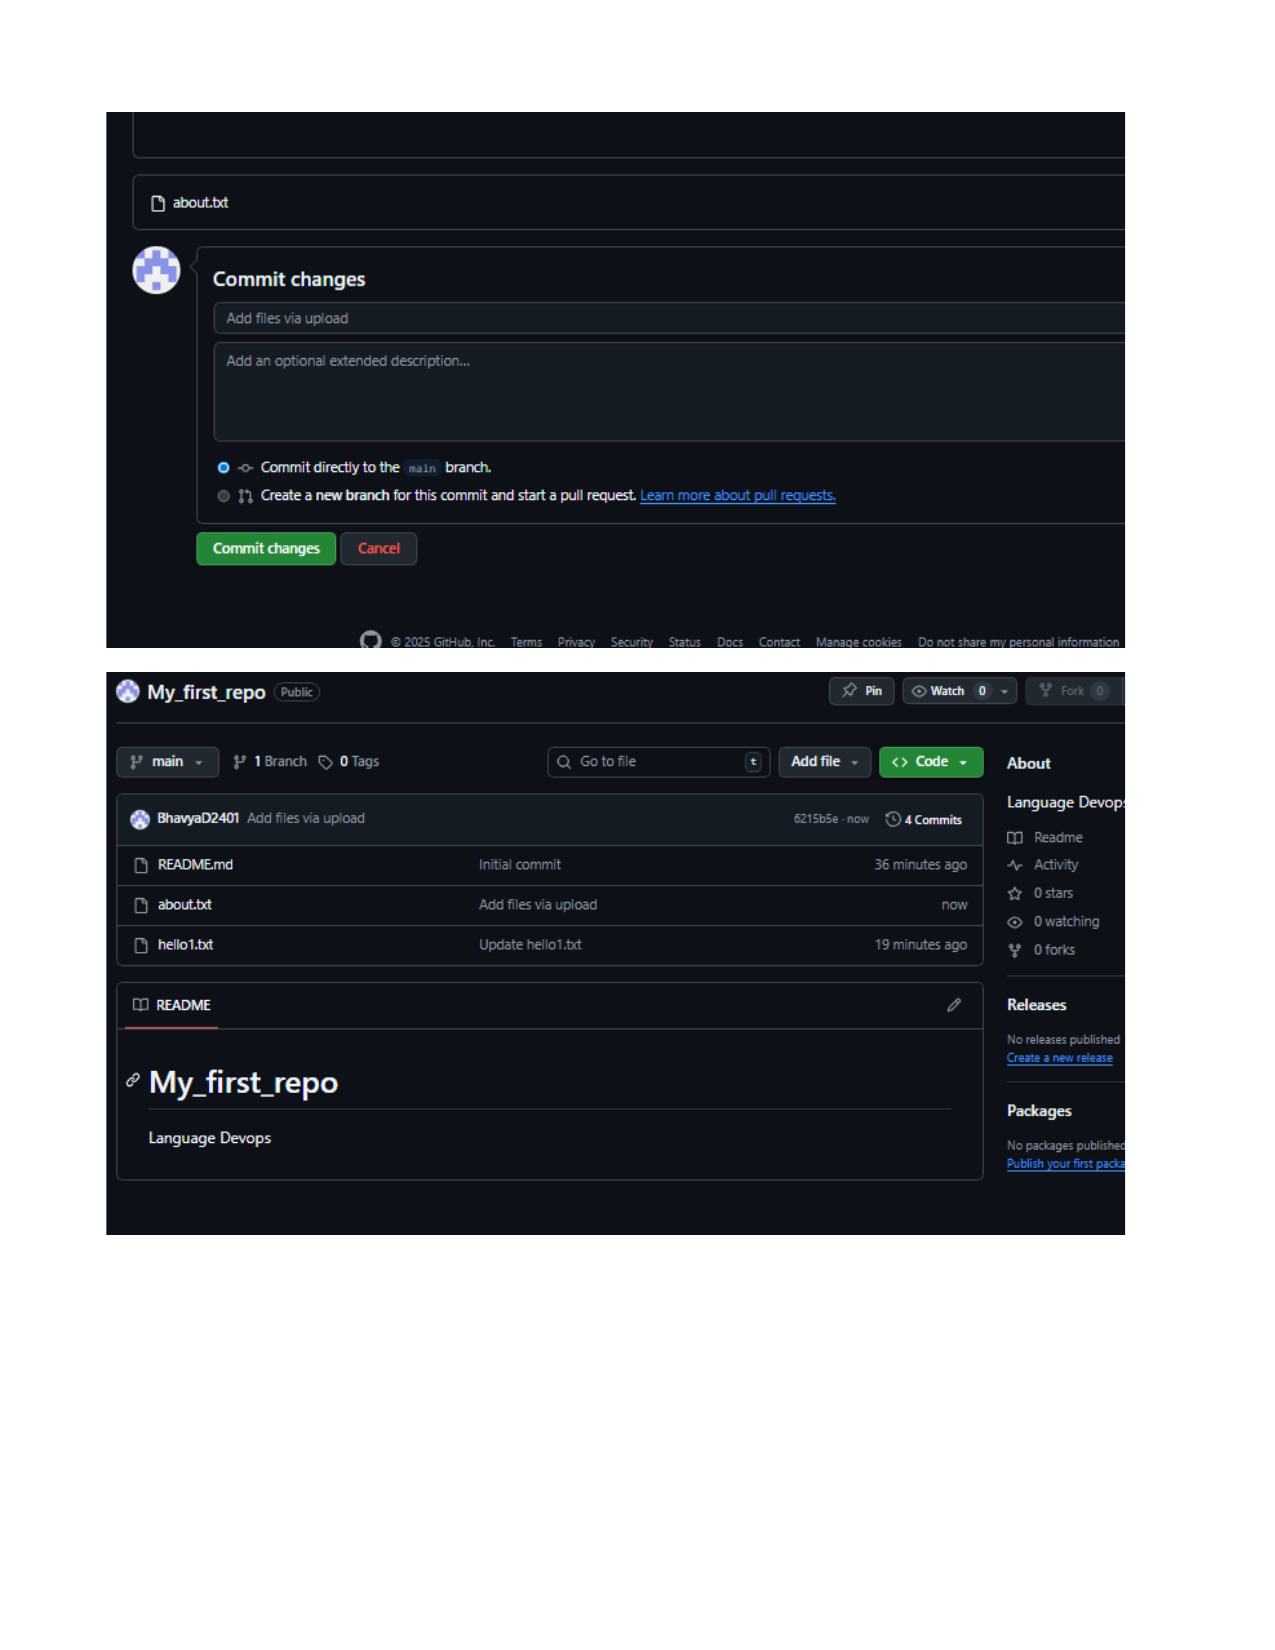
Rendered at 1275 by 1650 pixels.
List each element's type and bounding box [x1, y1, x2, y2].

picture [106, 112, 1125, 648]
picture [106, 672, 1125, 1235]
